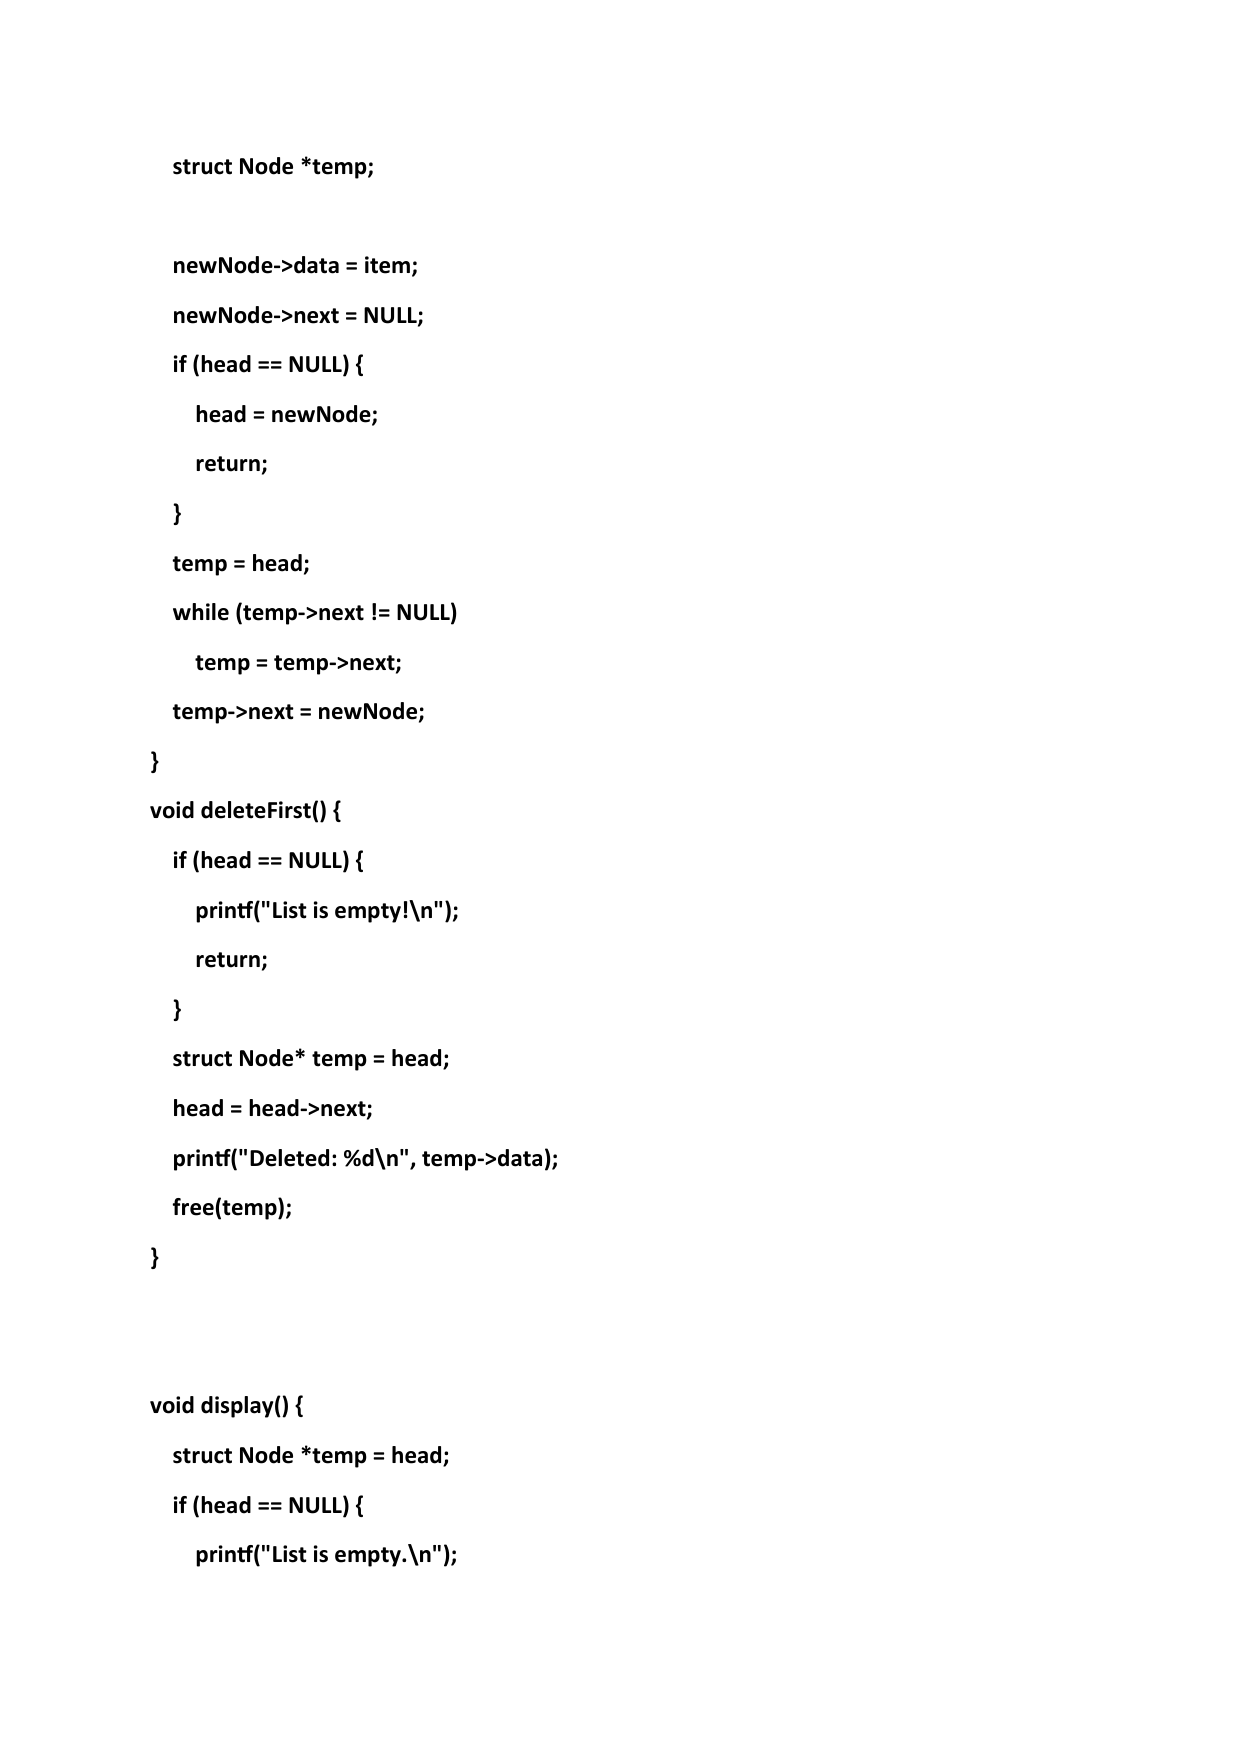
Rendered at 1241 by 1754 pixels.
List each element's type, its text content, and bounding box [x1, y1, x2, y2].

text temp = temp->next; [150, 646, 1090, 676]
text if (head == NULL) { [150, 844, 1090, 875]
text if (head == NULL) { [150, 348, 1090, 379]
text newNode->data = item; [150, 249, 1090, 280]
text free(temp); [150, 1191, 1090, 1222]
text while (temp->next != NULL) [150, 596, 1090, 627]
text } [150, 497, 1090, 528]
text temp->next = newNode; [150, 695, 1090, 726]
text printf("List is empty!\n"); [150, 894, 1090, 924]
text return; [150, 447, 1090, 478]
text struct Node *temp; [150, 150, 1090, 181]
text printf("Deleted: %d\n", temp->data); [150, 1142, 1090, 1172]
text void display() { [150, 1389, 1090, 1420]
text if (head == NULL) { [150, 1489, 1090, 1519]
text head = head->next; [150, 1092, 1090, 1123]
text head = newNode; [150, 398, 1090, 428]
text temp = head; [150, 547, 1090, 577]
text struct Node* temp = head; [150, 1042, 1090, 1073]
text } [150, 1241, 1090, 1271]
text } [150, 745, 1090, 776]
text printf("List is empty.\n"); [150, 1538, 1090, 1569]
text struct Node *temp = head; [150, 1439, 1090, 1470]
text return; [150, 943, 1090, 974]
text } [150, 993, 1090, 1023]
text newNode->next = NULL; [150, 299, 1090, 329]
text void deleteFirst() { [150, 794, 1090, 825]
